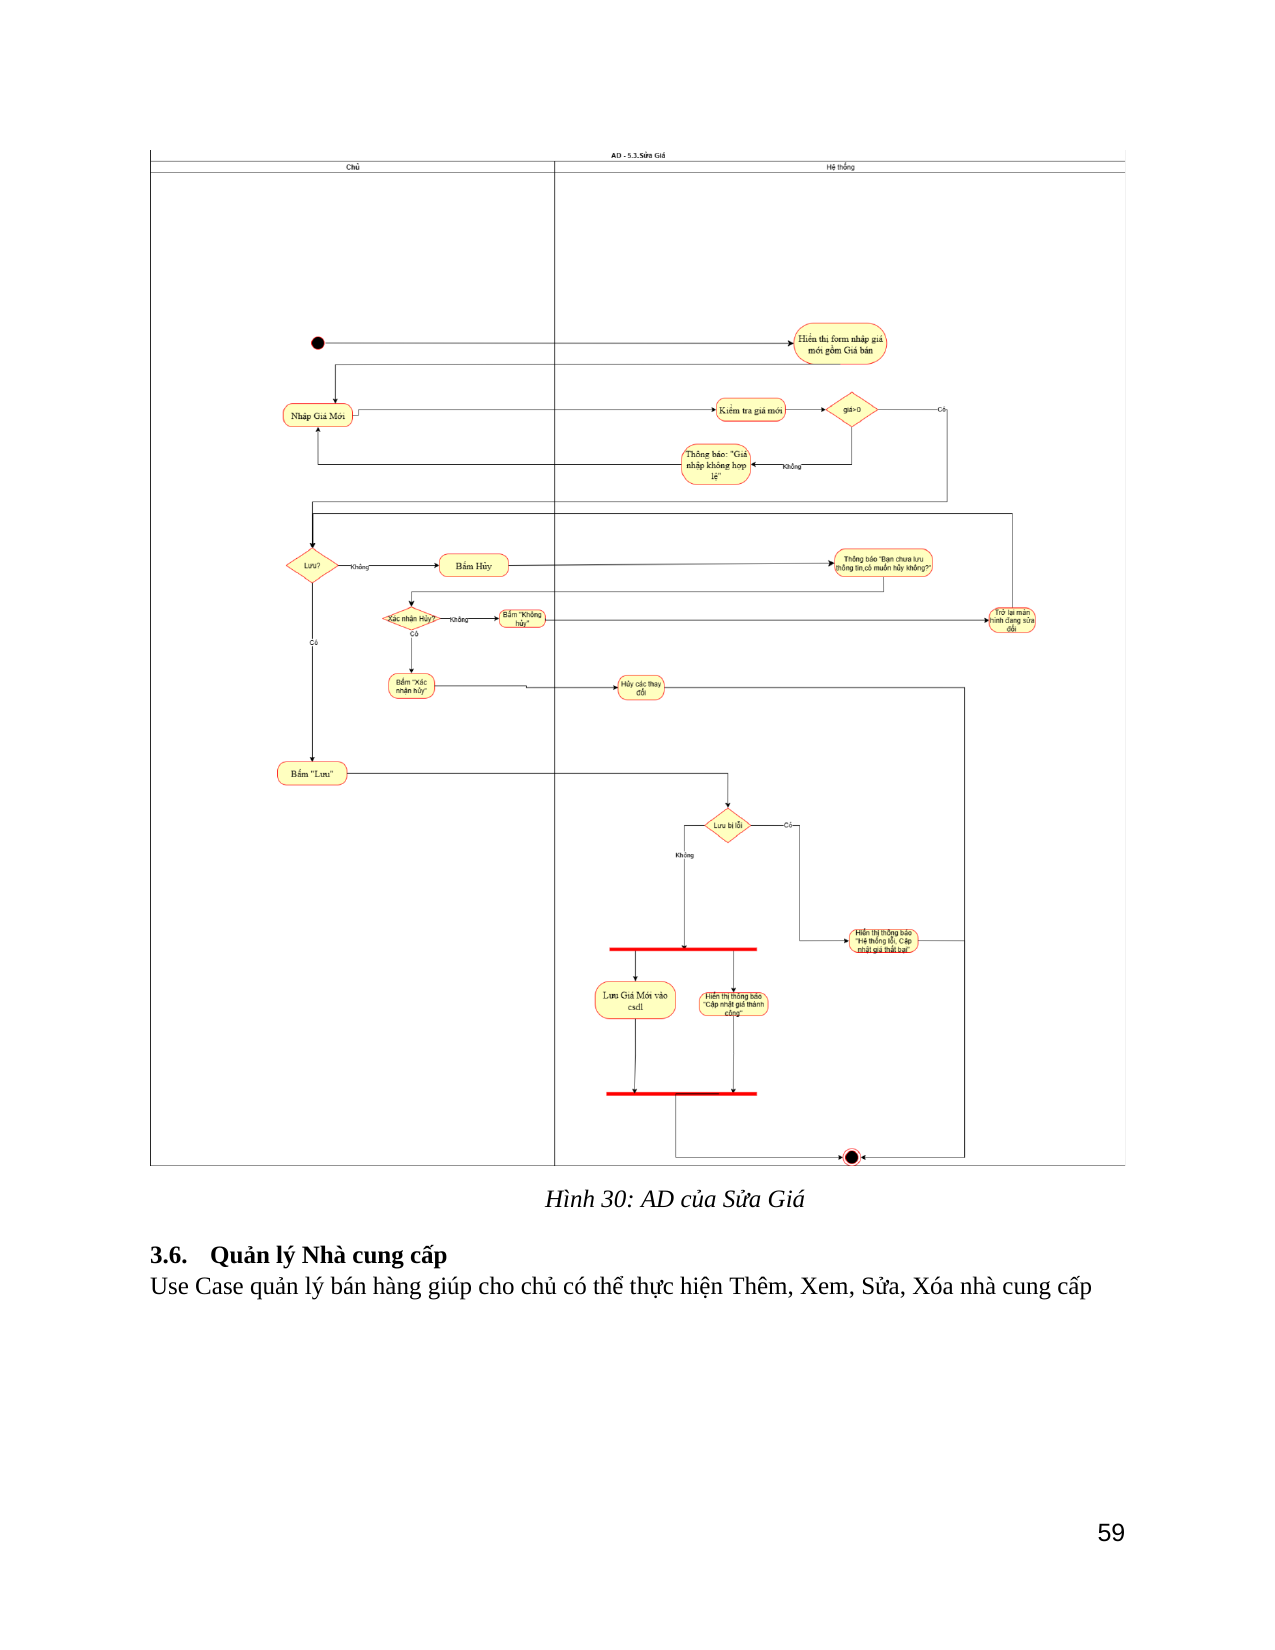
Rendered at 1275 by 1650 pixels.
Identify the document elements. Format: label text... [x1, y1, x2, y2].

picture [150, 150, 1125, 1166]
list Hình 30: AD của Sửa Giá [225, 1184, 1125, 1213]
text Use Case quản lý bán hàng giúp cho chủ có thể thực hiện Thêm, Xem, Sửa, Xóa nhà cung cấp [150, 1271, 1125, 1300]
subtitle 3.6. Quản lý Nhà cung cấp [150, 1240, 1125, 1269]
